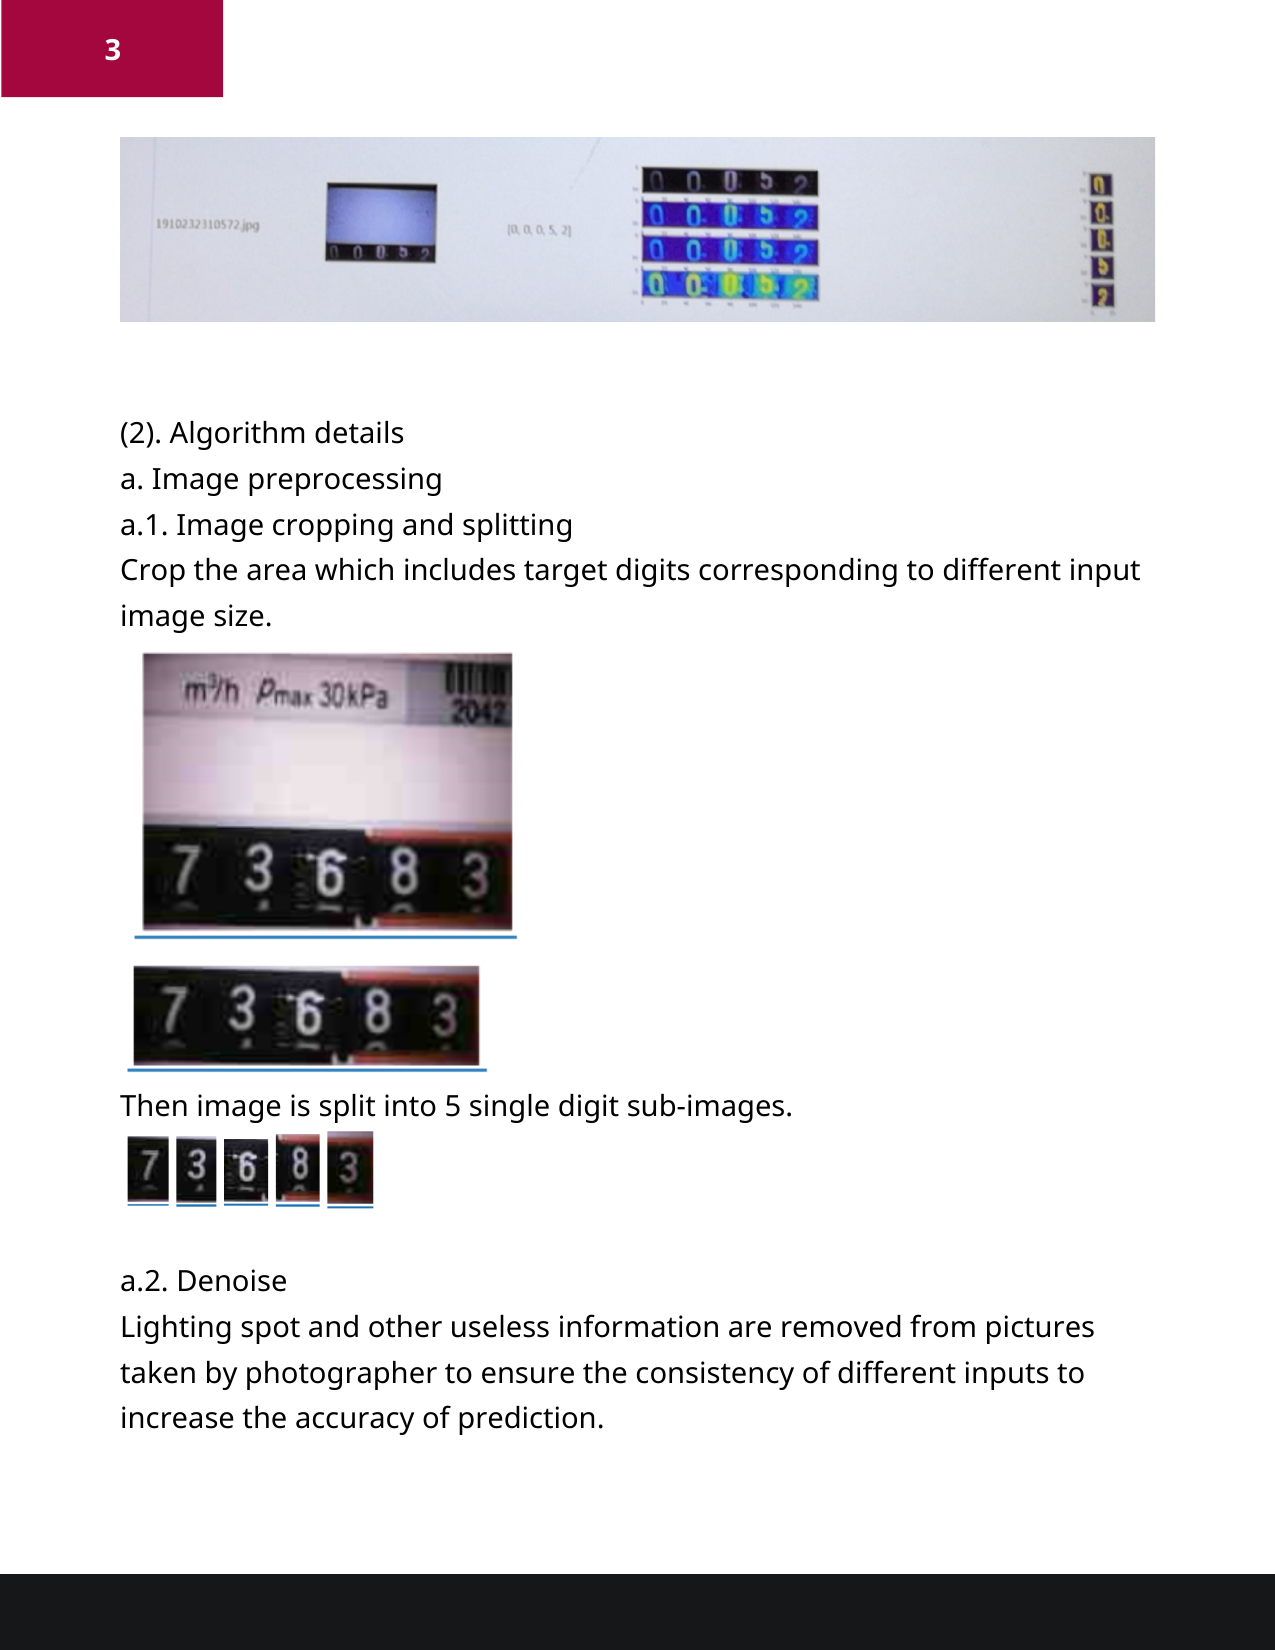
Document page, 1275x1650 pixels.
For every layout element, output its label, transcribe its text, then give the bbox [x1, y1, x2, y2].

text a. Image preprocessing [120, 458, 1155, 498]
text Crop the area which includes target digits corresponding to different input image size. [120, 549, 1155, 635]
text (2). Algorithm details [120, 413, 1155, 452]
picture [275, 1134, 320, 1209]
picture [176, 1135, 217, 1209]
text Lighting spot and other useless information are removed from pictures taken by photographer to ensure the consistency of different inputs to increase the accuracy of prediction. [120, 1306, 1155, 1437]
picture [120, 137, 1155, 322]
picture [127, 1136, 169, 1209]
picture [120, 952, 495, 1080]
text a.2. Denoise [120, 1261, 1155, 1300]
picture [327, 1131, 374, 1209]
picture [224, 1139, 269, 1209]
picture [127, 640, 525, 947]
text a.1. Image cropping and splitting [120, 504, 1155, 543]
text Then image is split into 5 single digit sub-images. [120, 1085, 1155, 1125]
